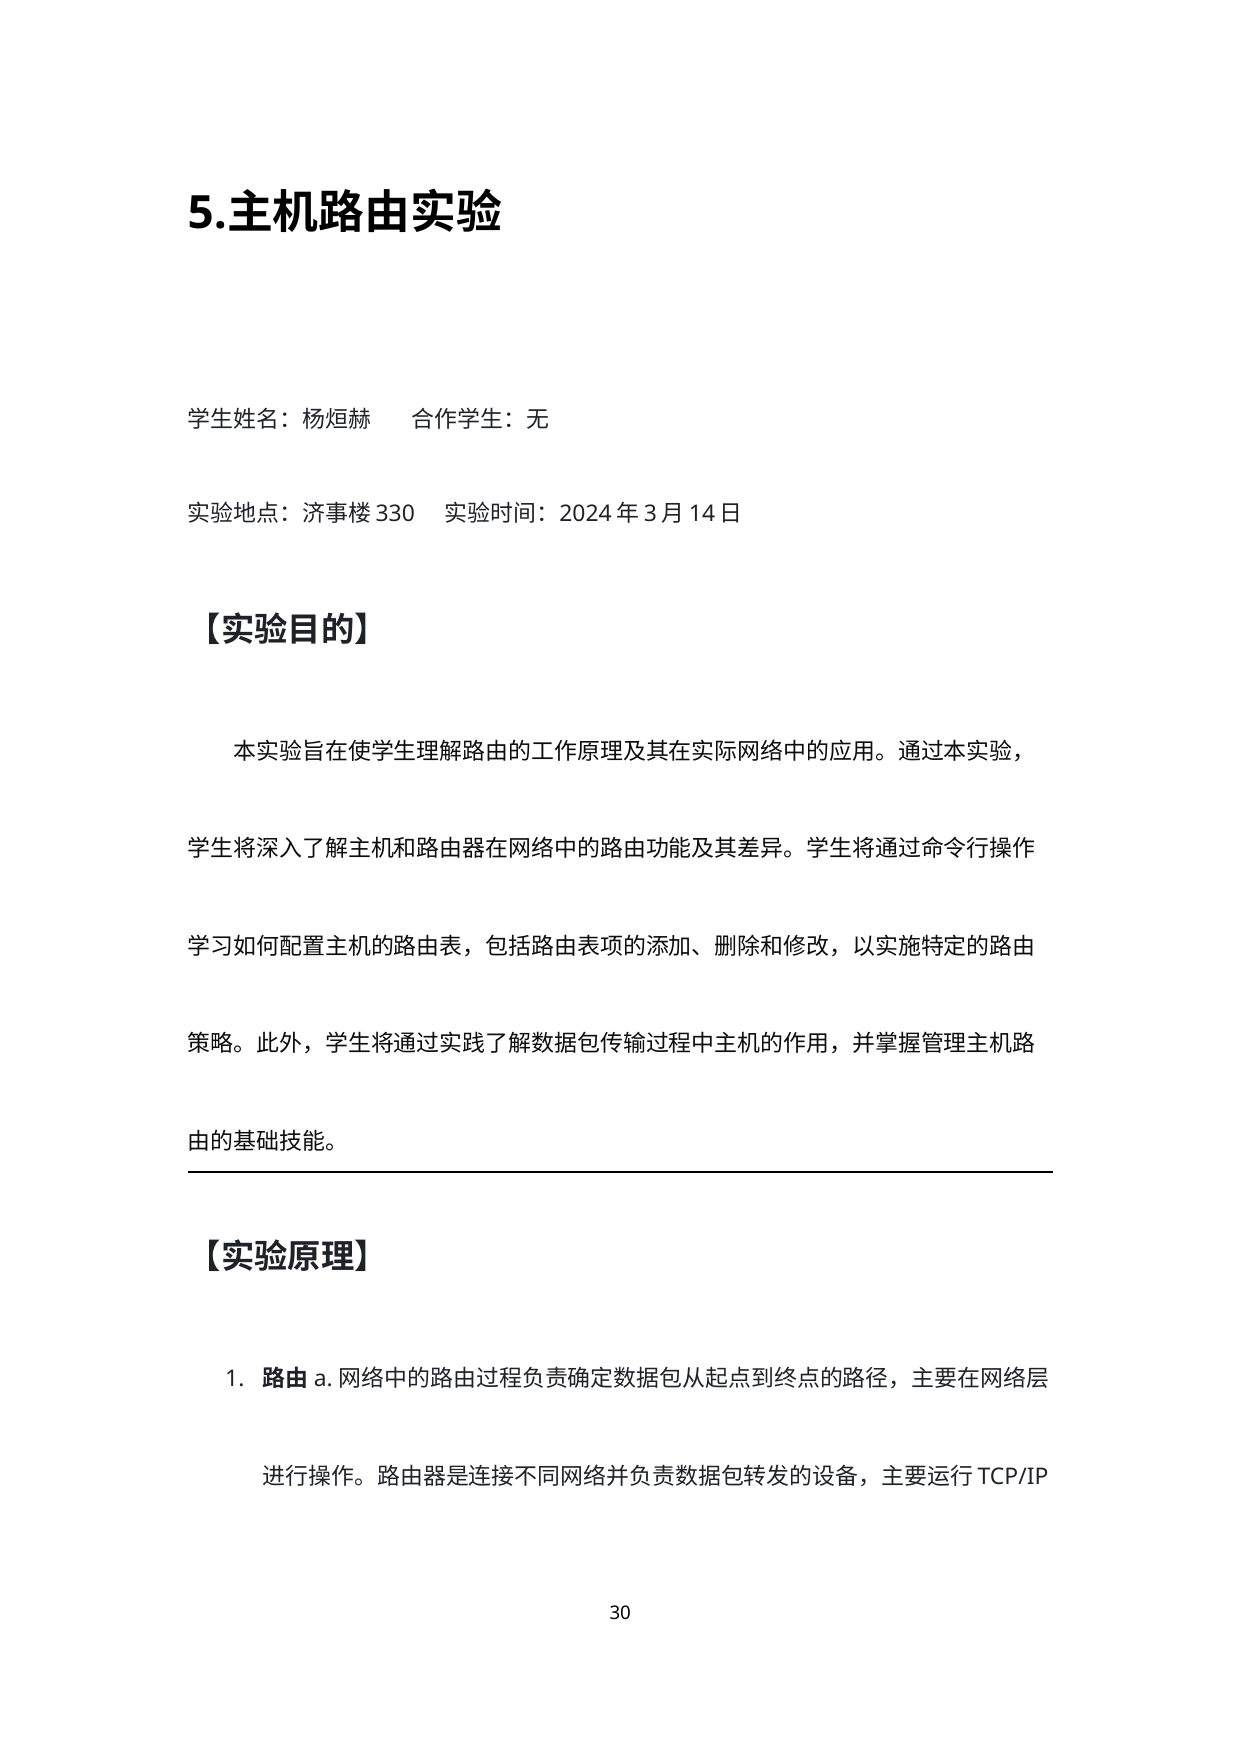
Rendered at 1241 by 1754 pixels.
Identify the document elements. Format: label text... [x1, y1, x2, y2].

text 【实验原理】 [187, 1222, 1053, 1287]
subtitle 5.主机路由实验 [187, 160, 1053, 257]
text 【实验目的】 [187, 594, 1053, 659]
text 本实验旨在使学生理解路由的工作原理及其在实际网络中的应用。通过本实验，学生将深入了解主机和路由器在网络中的路由功能及其差异。学生将通过命令行操作学习如何配置主机的路由表，包括路由表项的添加、删除和修改，以实施特定的路由策略。此外，学生将通过实践了解数据包传输过程中主机的作用，并掌握管理主机路由的基础技能。 [187, 717, 1053, 1172]
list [225, 1344, 1053, 1507]
text 学生姓名：杨烜赫 合作学生：无 [187, 385, 1053, 450]
text 实验地点：济事楼330 实验时间：2024年3月14日 [187, 479, 1053, 544]
